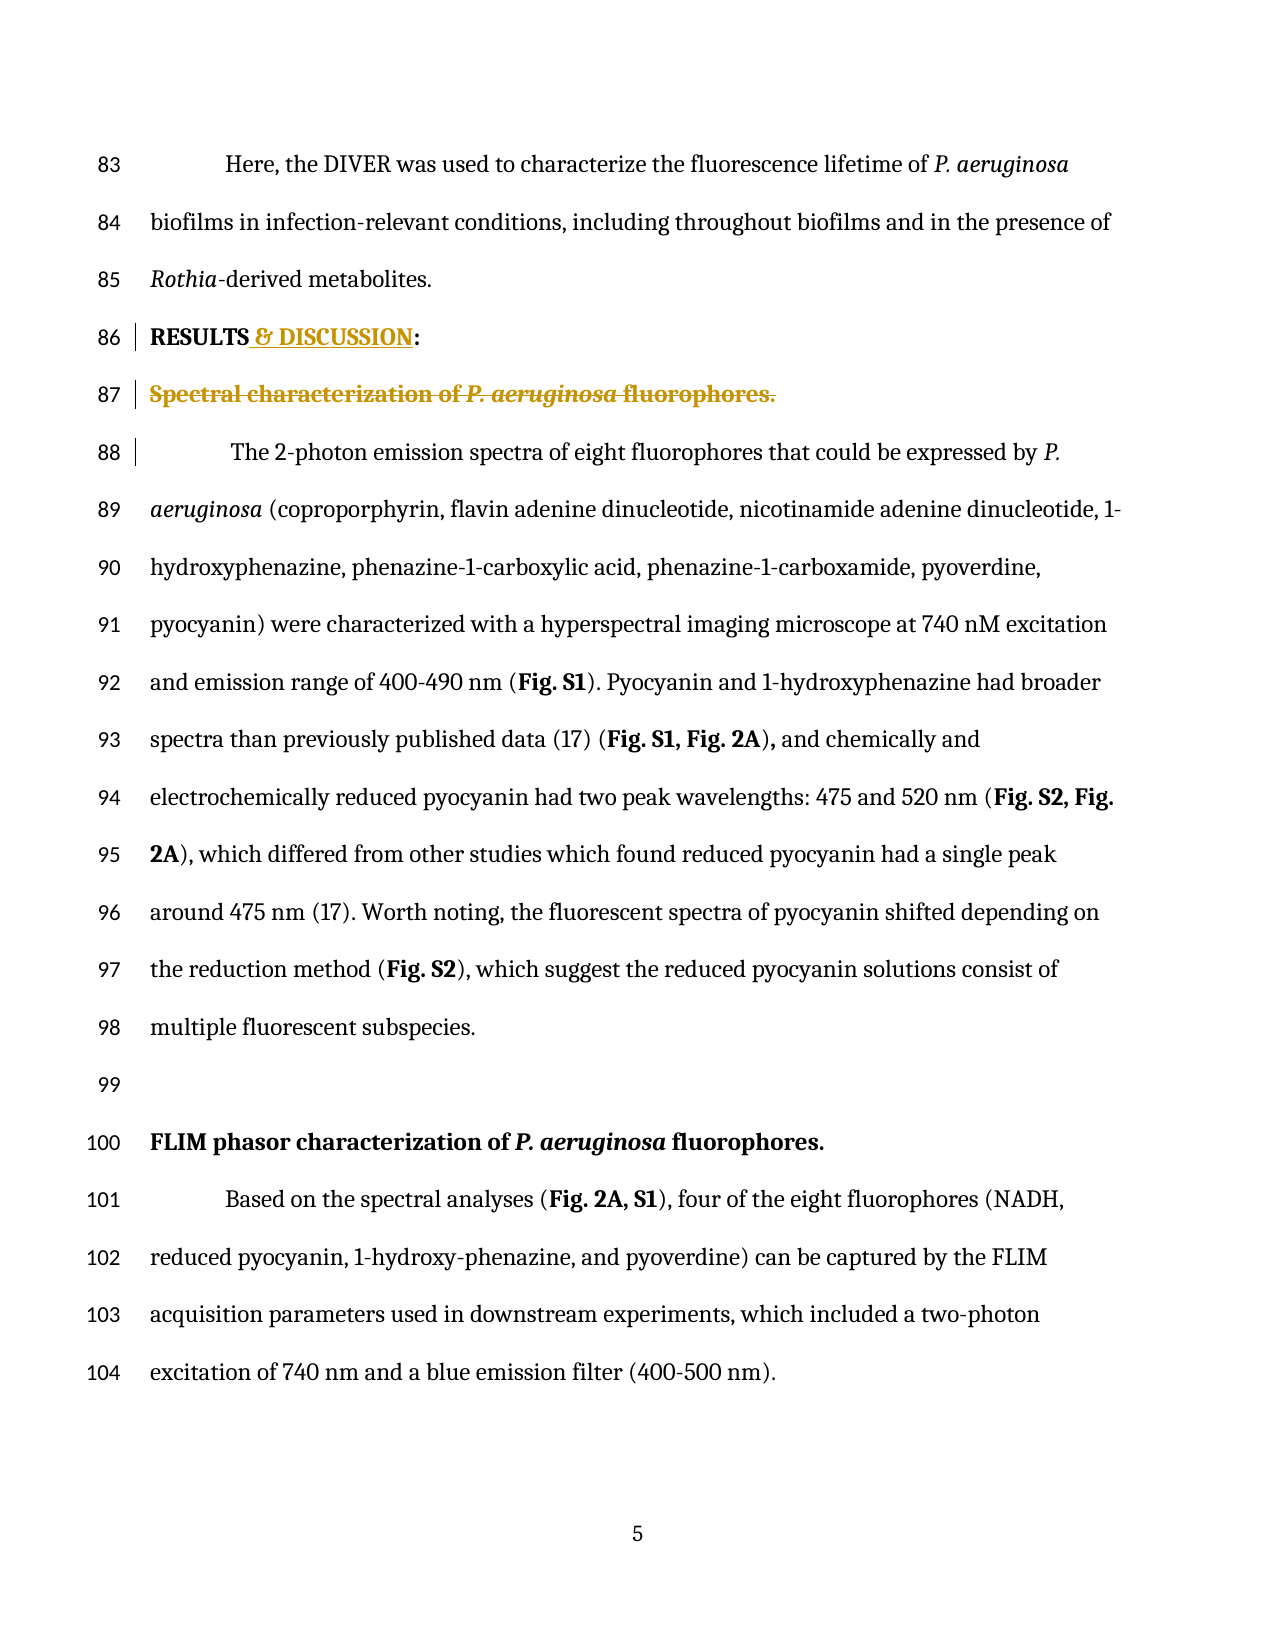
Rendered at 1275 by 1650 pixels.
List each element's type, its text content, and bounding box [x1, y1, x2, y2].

text FLIM phasor characterization of P. aeruginosa fluorophores. [150, 1127, 1125, 1156]
text Here, the DIVER was used to characterize the fluorescence lifetime of P. aeruginosa biofilms in infection-relevant conditions, including throughout biofilms and in the presence of Rothia-derived metabolites. [150, 150, 1125, 294]
text Based on the spectral analyses (Fig. 2A, S1), four of the eight fluorophores (NADH, reduced pyocyanin, 1-hydroxy-phenazine, and pyoverdine) can be captured by the FLIM acquisition parameters used in downstream experiments, which included a two-photon excitation of 740 nm and a blue emission filter (400-500 nm). [150, 1185, 1125, 1386]
text RESULTS: [150, 322, 1125, 351]
text The 2-photon emission spectra of eight fluorophores that could be expressed by P. aeruginosa (coproporphyrin, flavin adenine dinucleotide, nicotinamide adenine dinucleotide, 1-hydroxyphenazine, phenazine-1-carboxylic acid, phenazine-1-carboxamide, pyoverdine, pyocyanin) were characterized with a hyperspectral imaging microscope at 740 nM excitation and emission range of 400-490 nm (Fig. S1). Pyocyanin and 1-hydroxyphenazine had broader spectra than previously published data (17) (Fig. S1, Fig. 2A), and chemically and electrochemically reduced pyocyanin had two peak wavelengths: 475 and 520 nm (Fig. S2, Fig. 2A), which differed from other studies which found reduced pyocyanin had a single peak around 475 nm (17). Worth noting, the fluorescent spectra of pyocyanin shifted depending on the reduction method (Fig. S2), which suggest the reduced pyocyanin solutions consist of multiple fluorescent subspecies. [150, 437, 1125, 1041]
